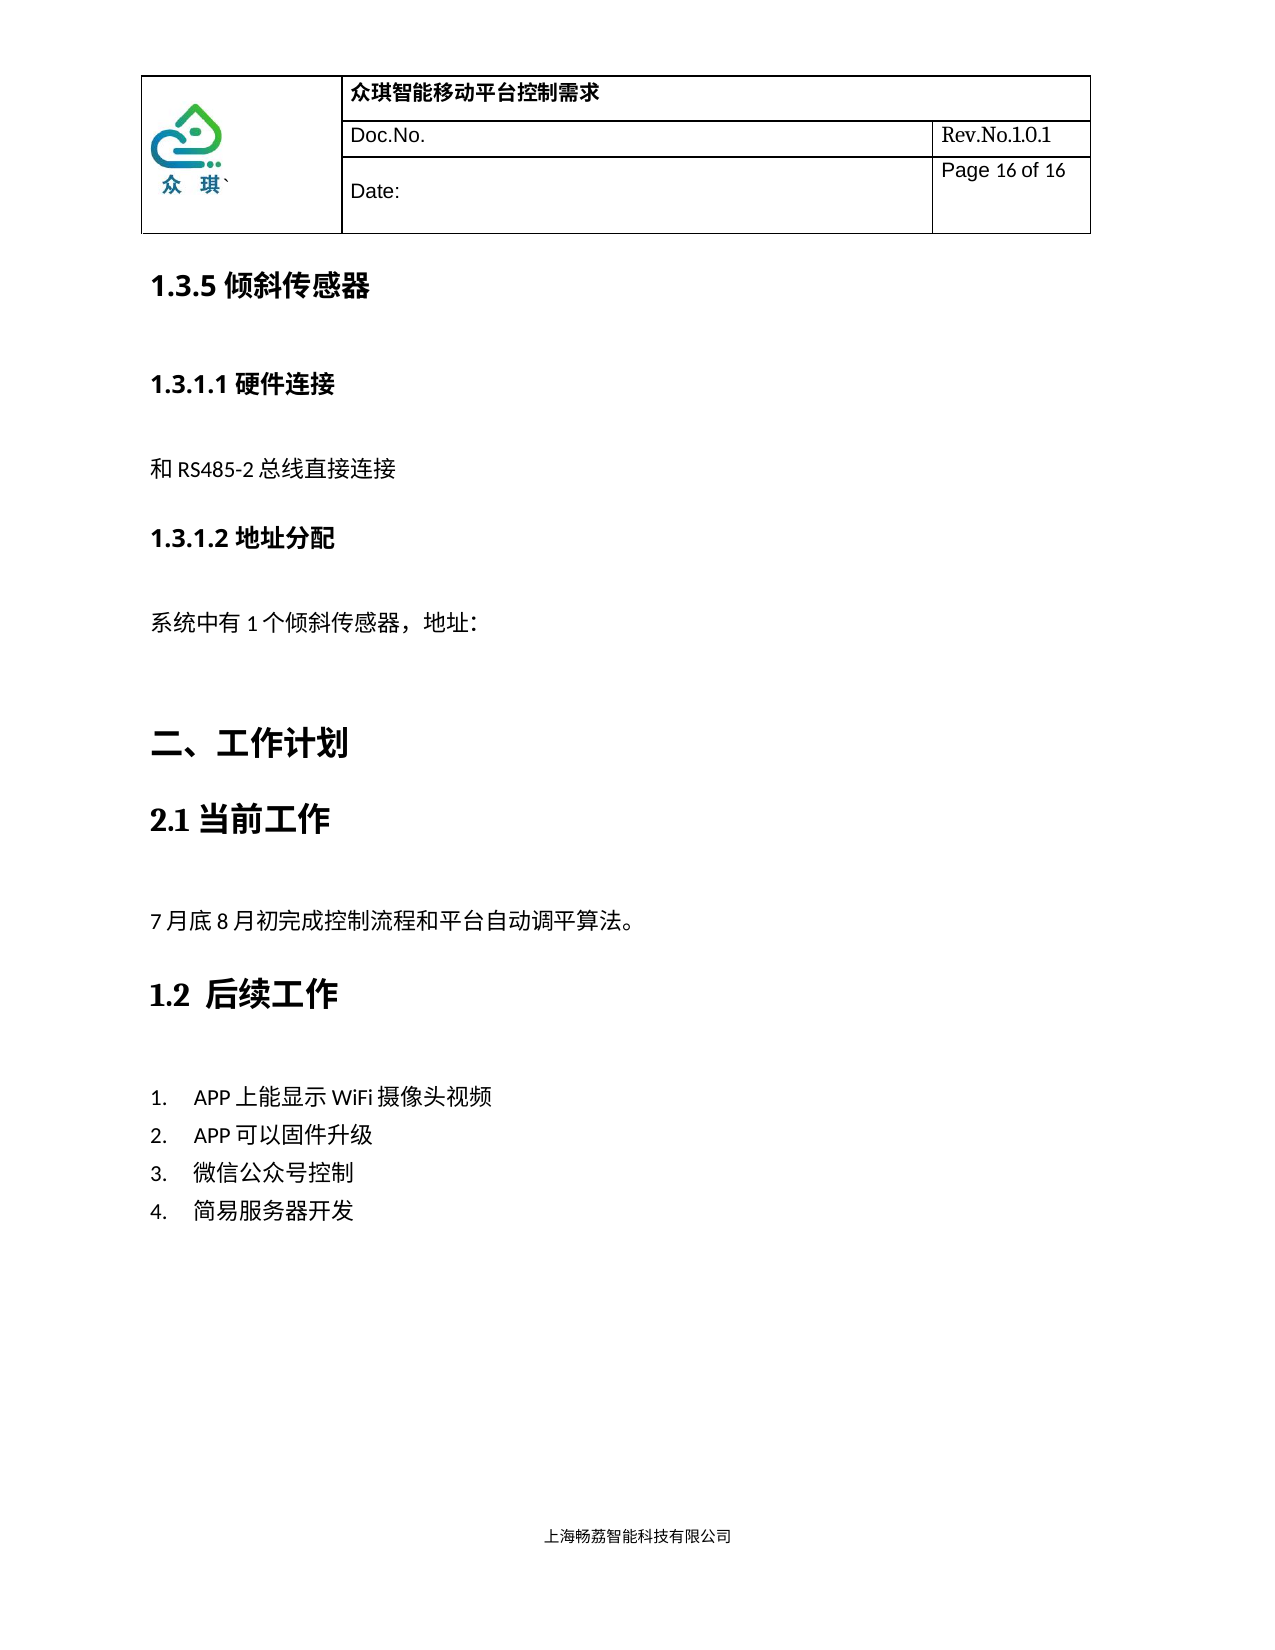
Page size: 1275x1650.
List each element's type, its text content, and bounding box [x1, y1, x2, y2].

subtitle 1.3.1.1 硬件连接 [150, 364, 1125, 401]
subtitle 1.3.1.2 地址分配 [150, 518, 1125, 555]
subtitle 后续工作 [150, 968, 1125, 1016]
subtitle 1.3.5 倾斜传感器 [150, 262, 1125, 304]
list 简易服务器开发 [150, 1193, 1125, 1226]
list APP上能显示WiFi摄像头视频 [150, 1078, 1125, 1112]
subtitle 2.1 当前工作 [150, 792, 1125, 841]
list 微信公众号控制 [150, 1155, 1125, 1188]
text 和RS485-2总线直接连接 [150, 451, 1125, 484]
text 7月底8月初完成控制流程和平台自动调平算法。 [150, 903, 1125, 936]
picture [150, 101, 223, 195]
text 系统中有1个倾斜传感器，地址： [150, 605, 1125, 638]
list APP可以固件升级 [150, 1117, 1125, 1150]
subtitle 二、工作计划 [150, 717, 1125, 765]
